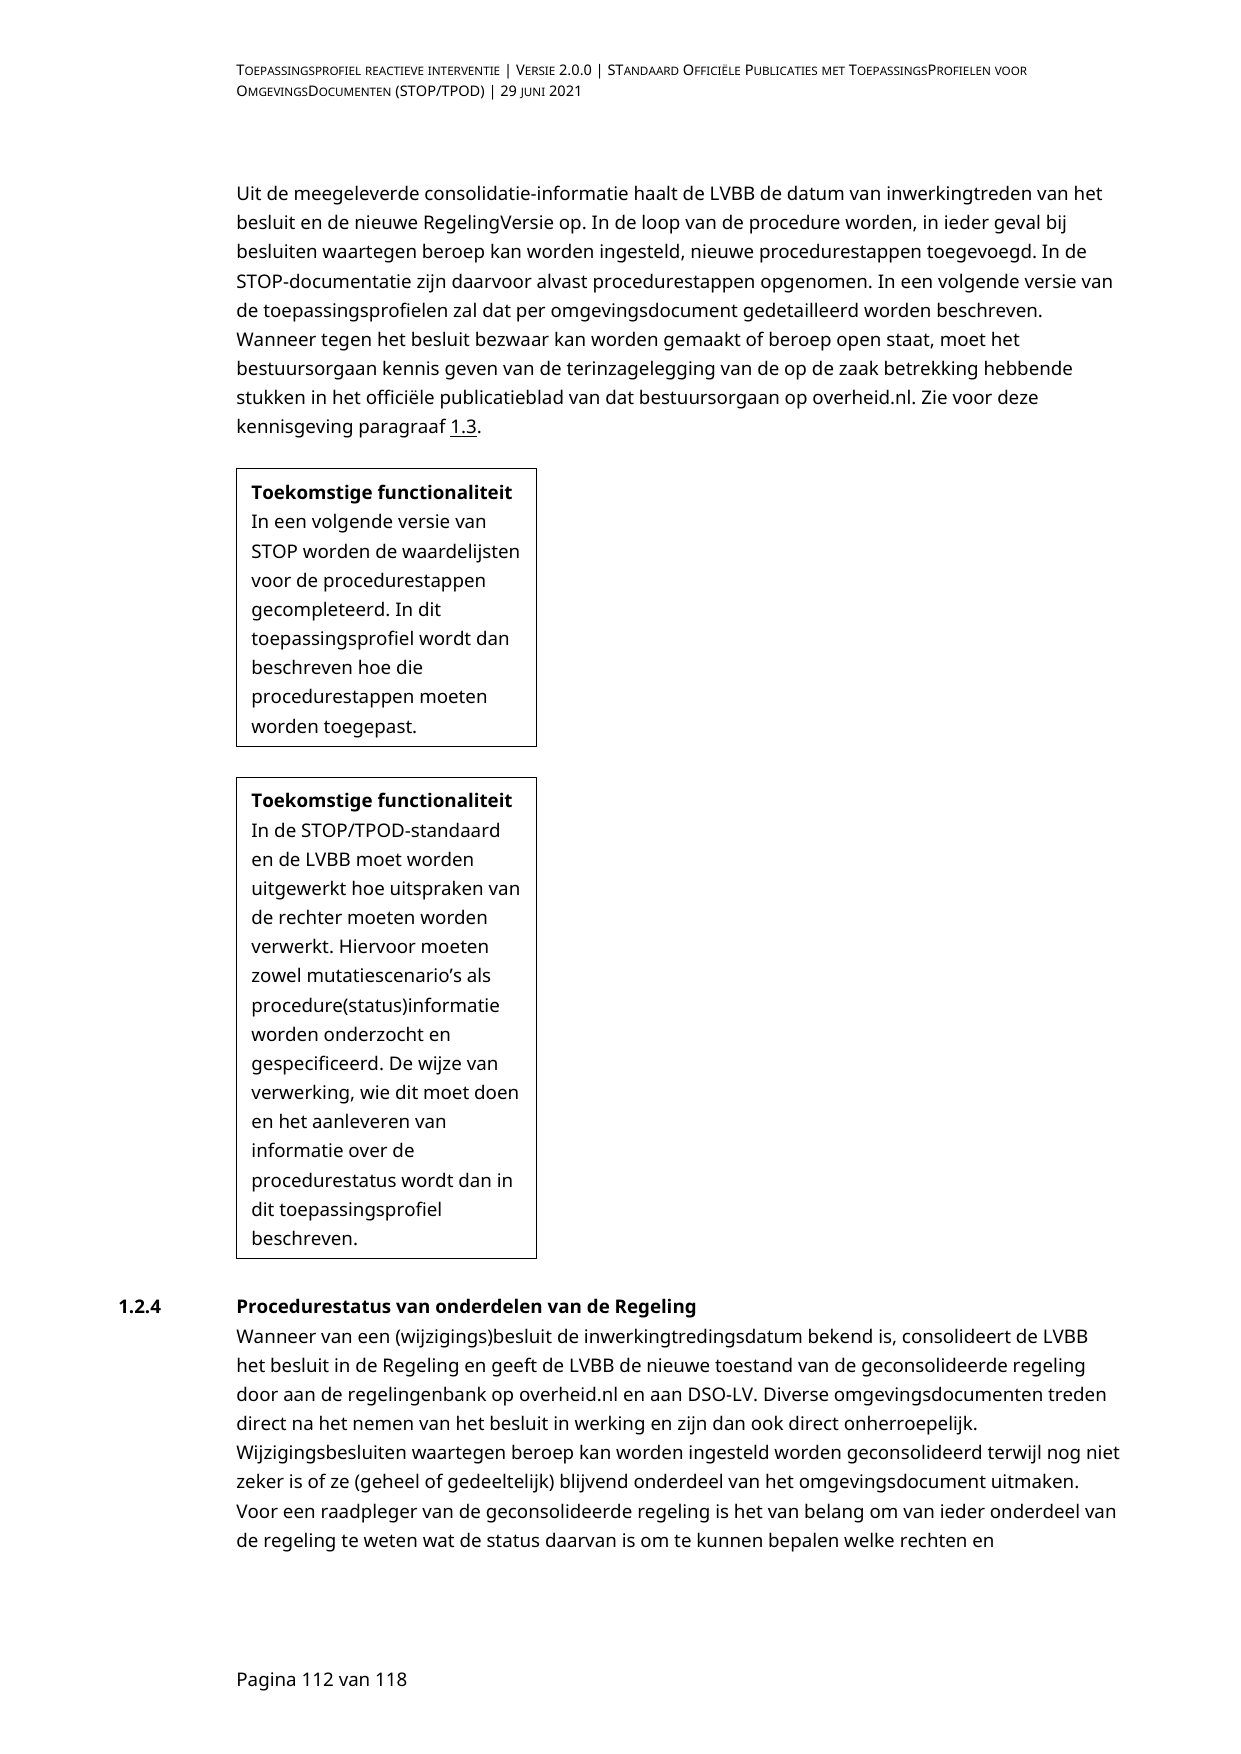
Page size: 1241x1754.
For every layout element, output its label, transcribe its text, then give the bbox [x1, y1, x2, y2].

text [236, 177, 1122, 323]
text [236, 1320, 1122, 1553]
subtitle Procedurestatus van onderdelen van de Regeling [118, 1291, 1122, 1320]
text Wanneer tegen het besluit bezwaar kan worden gemaakt of beroep open staat, moet het bestuursorgaan kennis geven van de terinzagelegging van de op de zaak betrekking hebbende stukken in het officiële publicatieblad van dat bestuursorgaan op overheid.nl. Zie voor deze kennisgeving paragraaf 9.3. [236, 323, 1122, 440]
